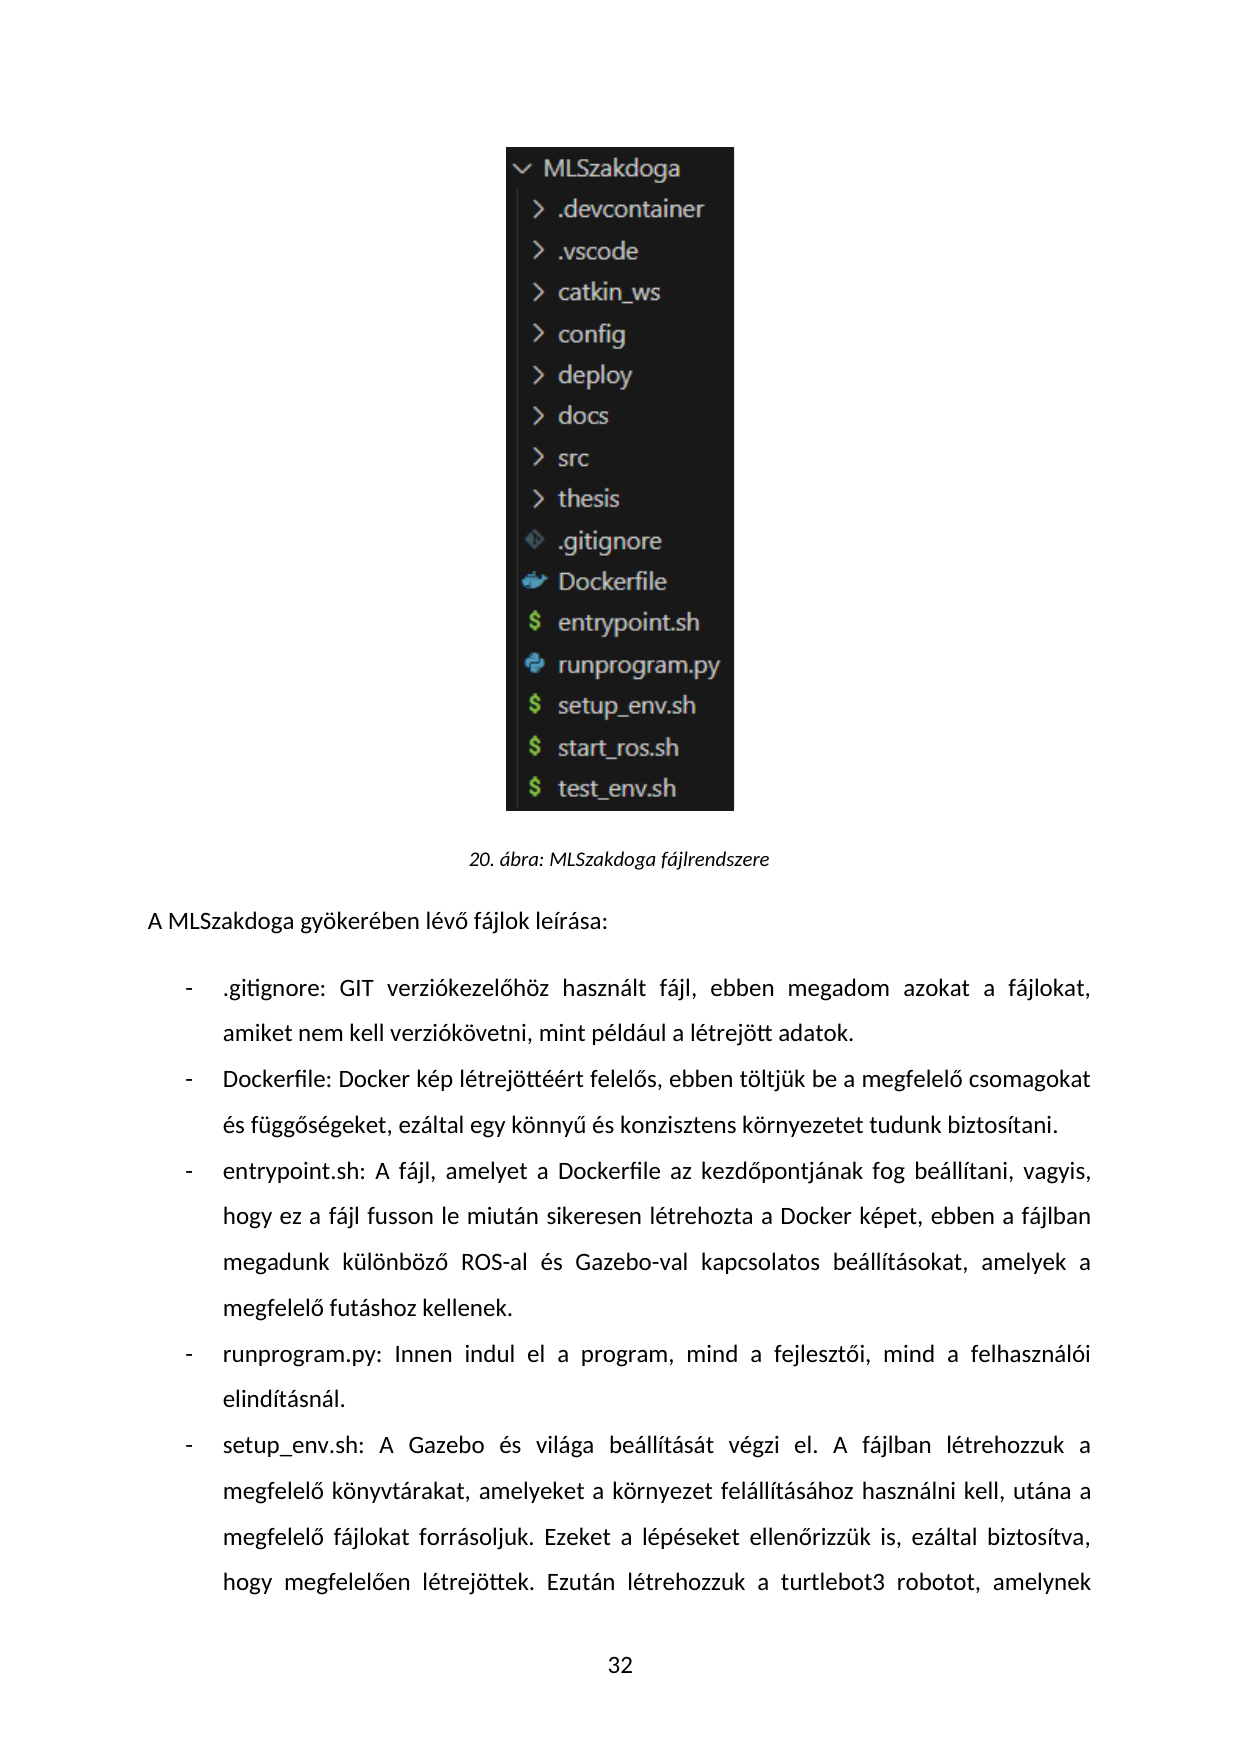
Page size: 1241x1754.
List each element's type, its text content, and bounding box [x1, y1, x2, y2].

list Dockerfile: Docker kép létrejöttéért felelős, ebben töltjük be a megfelelő csomagokat és függőségeket, ezáltal egy könnyű és konzisztens környezetet tudunk biztosítani. [185, 1063, 1092, 1139]
text 20. ábra: MLSzakdoga fájlrendszere [148, 846, 1092, 872]
list runprogram.py: Innen indul el a program, mind a fejlesztői, mind a felhasználói elindításnál. [185, 1338, 1092, 1414]
picture [506, 147, 735, 811]
list entrypoint.sh: A fájl, amelyet a Dockerfile az kezdőpontjának fog beállítani, vagyis, hogy ez a fájl fusson le miután sikeresen létrehozta a Docker képet, ebben a fájlban megadunk különböző ROS-al és Gazebo-val kapcsolatos beállításokat, amelyek a megfelelő futáshoz kellenek. [185, 1155, 1092, 1322]
list .gitignore: GIT verziókezelőhöz használt fájl, ebben megadom azokat a fájlokat, amiket nem kell verziókövetni, mint például a létrejött adatok. [185, 972, 1092, 1048]
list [185, 1429, 1092, 1597]
text A MLSzakdoga gyökerében lévő fájlok leírása: [148, 905, 1092, 936]
